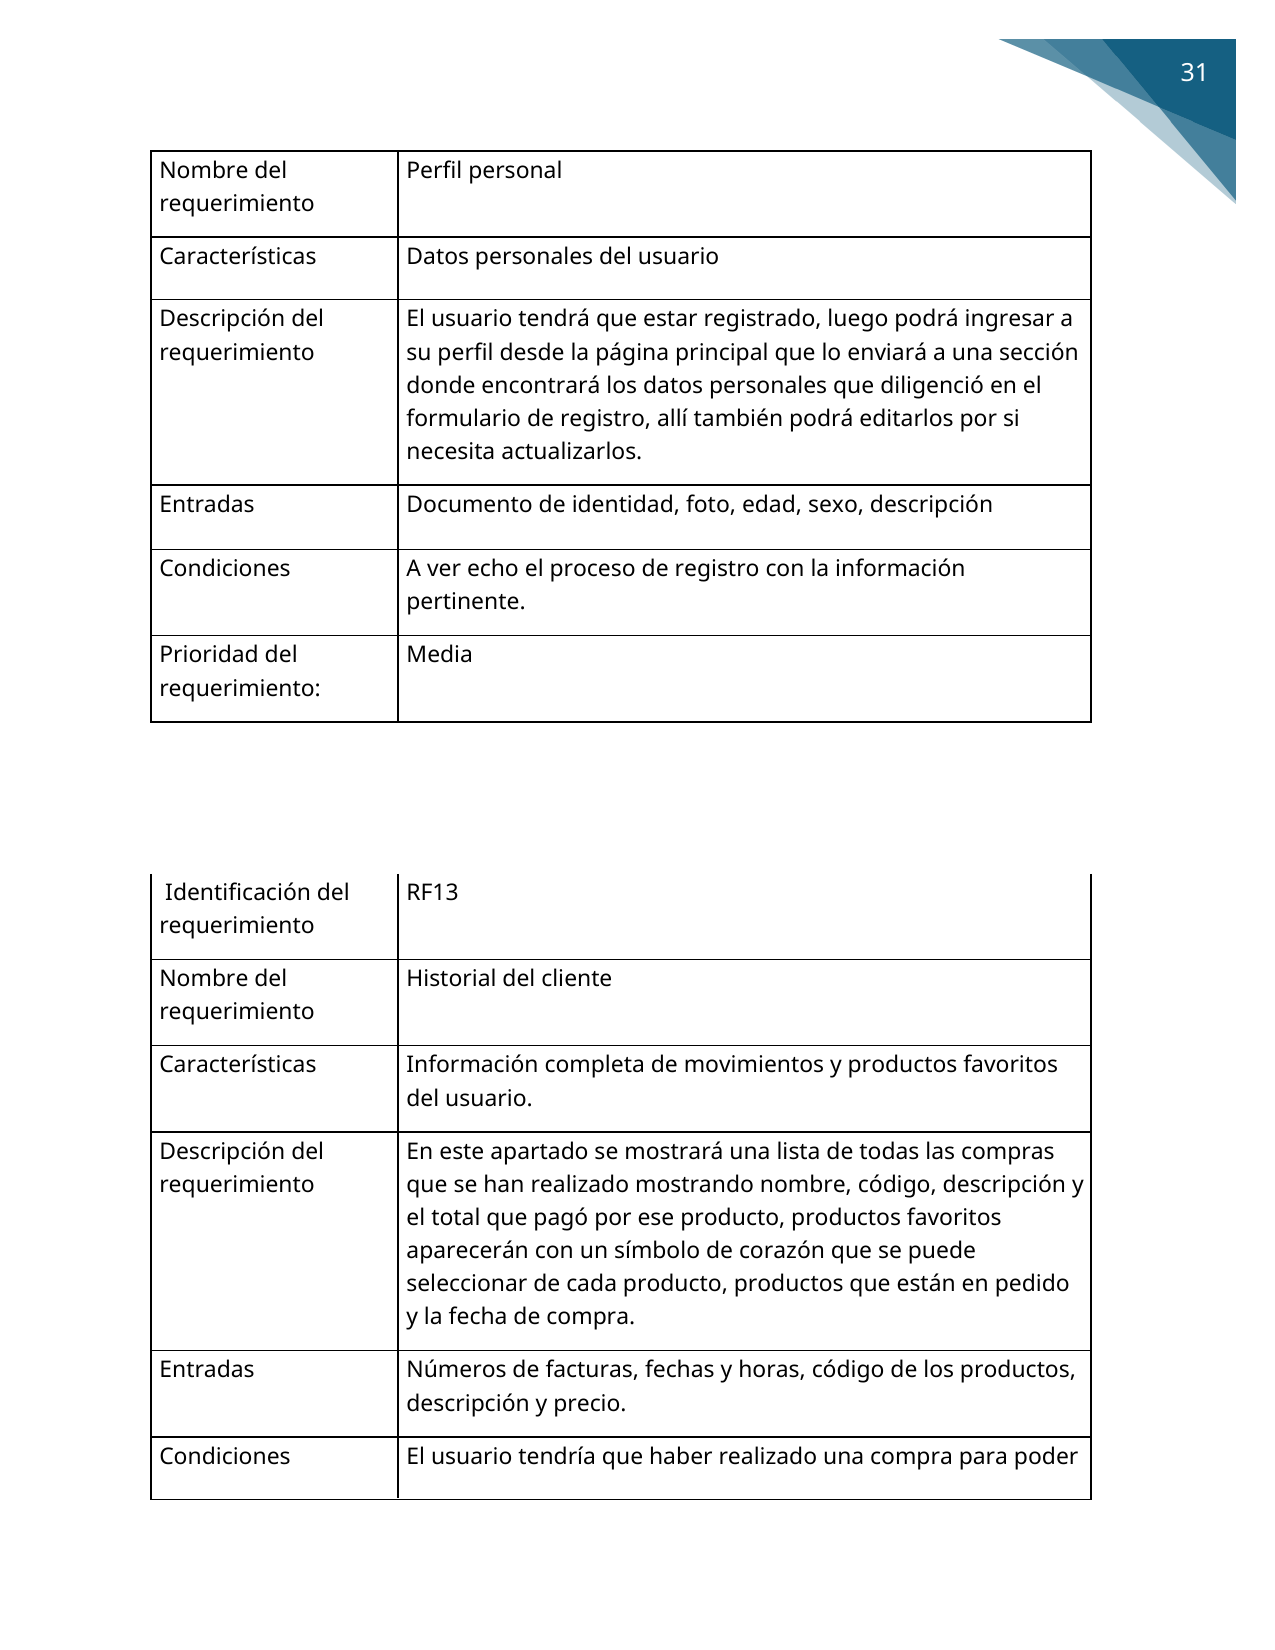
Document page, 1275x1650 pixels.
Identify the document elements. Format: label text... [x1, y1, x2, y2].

table_cell Números de facturas, fechas y horas, código de los productos, descripción y precio. [399, 1351, 1090, 1436]
table_cell Descripción del requerimiento [152, 300, 397, 484]
table_cell Condiciones [152, 1438, 397, 1498]
table_cell Características [152, 238, 397, 299]
table_header RF13 [399, 874, 1090, 958]
table_cell Características [152, 1046, 397, 1131]
table_cell Datos personales del usuario [399, 238, 1090, 299]
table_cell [399, 1438, 1090, 1498]
table_cell Condiciones [152, 550, 397, 635]
table_cell En este apartado se mostrará una lista de todas las compras que se han realizado mostrando nombre, código, descripción y el total que pagó por ese producto, productos favoritos aparecerán con un símbolo de corazón que se puede seleccionar de cada producto, productos que están en pedido y la fecha de compra. [399, 1133, 1090, 1350]
table_cell Perfil personal [399, 152, 1090, 236]
table_cell El usuario tendrá que estar registrado, luego podrá ingresar a su perfil desde la página principal que lo enviará a una sección donde encontrará los datos personales que diligenció en el formulario de registro, allí también podrá editarlos por si necesita actualizarlos. [399, 300, 1090, 484]
table_cell Descripción del requerimiento [152, 1133, 397, 1350]
table_cell Información completa de movimientos y productos favoritos del usuario. [399, 1046, 1090, 1131]
table_cell Documento de identidad, foto, edad, sexo, descripción [399, 486, 1090, 548]
table_cell Nombre del requerimiento [152, 960, 397, 1045]
table_cell Media [399, 636, 1090, 721]
picture [997, 39, 1236, 205]
table_cell Entradas [152, 486, 397, 548]
table_cell Prioridad del requerimiento: [152, 636, 397, 721]
table_cell Nombre del requerimiento [152, 152, 397, 236]
table_header Identificación del requerimiento [152, 874, 397, 958]
table_cell Historial del cliente [399, 960, 1090, 1045]
table_cell A ver echo el proceso de registro con la información pertinente. [399, 550, 1090, 635]
table_cell Entradas [152, 1351, 397, 1436]
